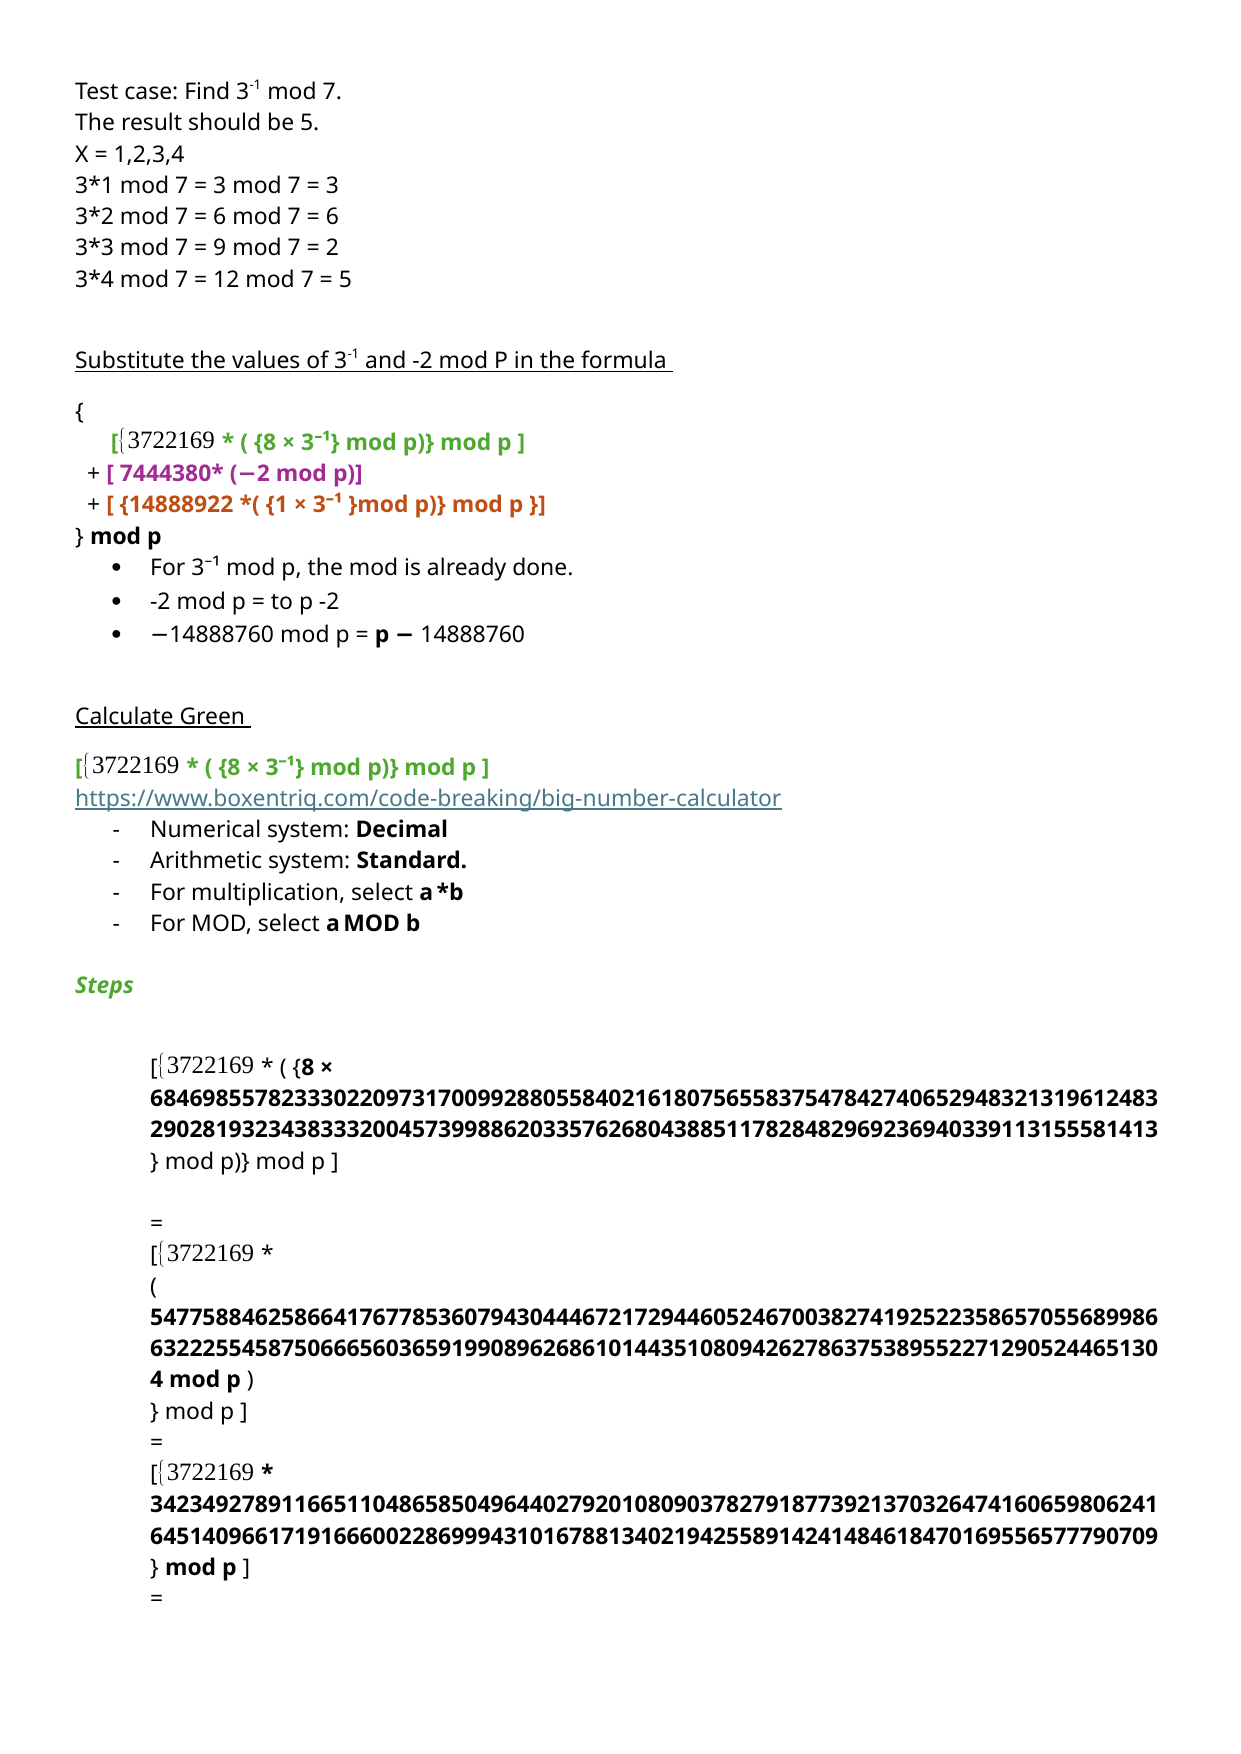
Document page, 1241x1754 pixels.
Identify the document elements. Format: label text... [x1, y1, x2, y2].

text { [75, 394, 1165, 426]
text Test case: Find 3-1 mod 7. [75, 75, 1165, 106]
text = [150, 1426, 1165, 1457]
text [ * ( {8 × 3⁻¹} mod p)} mod p ] [75, 426, 1165, 457]
text + [ 7444380* (−2 mod p)] [75, 457, 1165, 488]
text 3*4 mod 7 = 12 mod 7 = 5 [75, 262, 1165, 294]
text } mod p [75, 519, 1165, 551]
text } mod p)} mod p ] [150, 1144, 1165, 1176]
list For 3⁻¹ mod p, the mod is already done. [112, 551, 1165, 582]
text 3*1 mod 7 = 3 mod 7 = 3 [75, 169, 1165, 200]
list For MOD, select a MOD b [112, 907, 1165, 938]
list Arithmetic system: Standard. [112, 844, 1165, 875]
text Steps [75, 969, 1165, 1000]
text https://www.boxentriq.com/code-breaking/big-number-calculator [75, 782, 1165, 813]
text [ * [150, 1238, 1165, 1269]
text 3*2 mod 7 = 6 mod 7 = 6 [75, 200, 1165, 231]
text [ * ( {8 × 6846985578233302209731700992880558402161807565583754784274065294832131961248329028193234383332004573998862033576268043885117828482969236940339113155581413 [150, 1051, 1165, 1144]
text X = 1,2,3,4 [75, 137, 1165, 169]
text Calculate Green [75, 700, 1165, 731]
list For multiplication, select a *b [112, 875, 1165, 907]
text } mod p ] [150, 1551, 1165, 1582]
text + [ {14888922 *( {1 × 3⁻¹ }mod p)} mod p }] [75, 488, 1165, 519]
list -2 mod p = to p -2 [112, 584, 1165, 616]
text [ * ( {8 × 3⁻¹} mod p)} mod p ] [75, 750, 1165, 782]
list −14888760 mod p = p − 14888760 [112, 618, 1165, 649]
text } mod p ] [150, 1394, 1165, 1426]
text [ * 3423492789116651104865850496440279201080903782791877392137032647416065980624164514096617191666002286999431016788134021942558914241484618470169556577790709 [150, 1457, 1165, 1551]
text = [150, 1582, 1165, 1613]
text 3*3 mod 7 = 9 mod 7 = 2 [75, 231, 1165, 262]
text Substitute the values of 3-1 and -2 mod P in the formula [75, 344, 1165, 375]
list Numerical system: Decimal [112, 813, 1165, 844]
text = [150, 1207, 1165, 1238]
text (54775884625866417677853607943044467217294460524670038274192522358657055689986632225545875066656036591990896268610144351080942627863753895522712905244651304 mod p ) [150, 1269, 1165, 1394]
text The result should be 5. [75, 106, 1165, 137]
